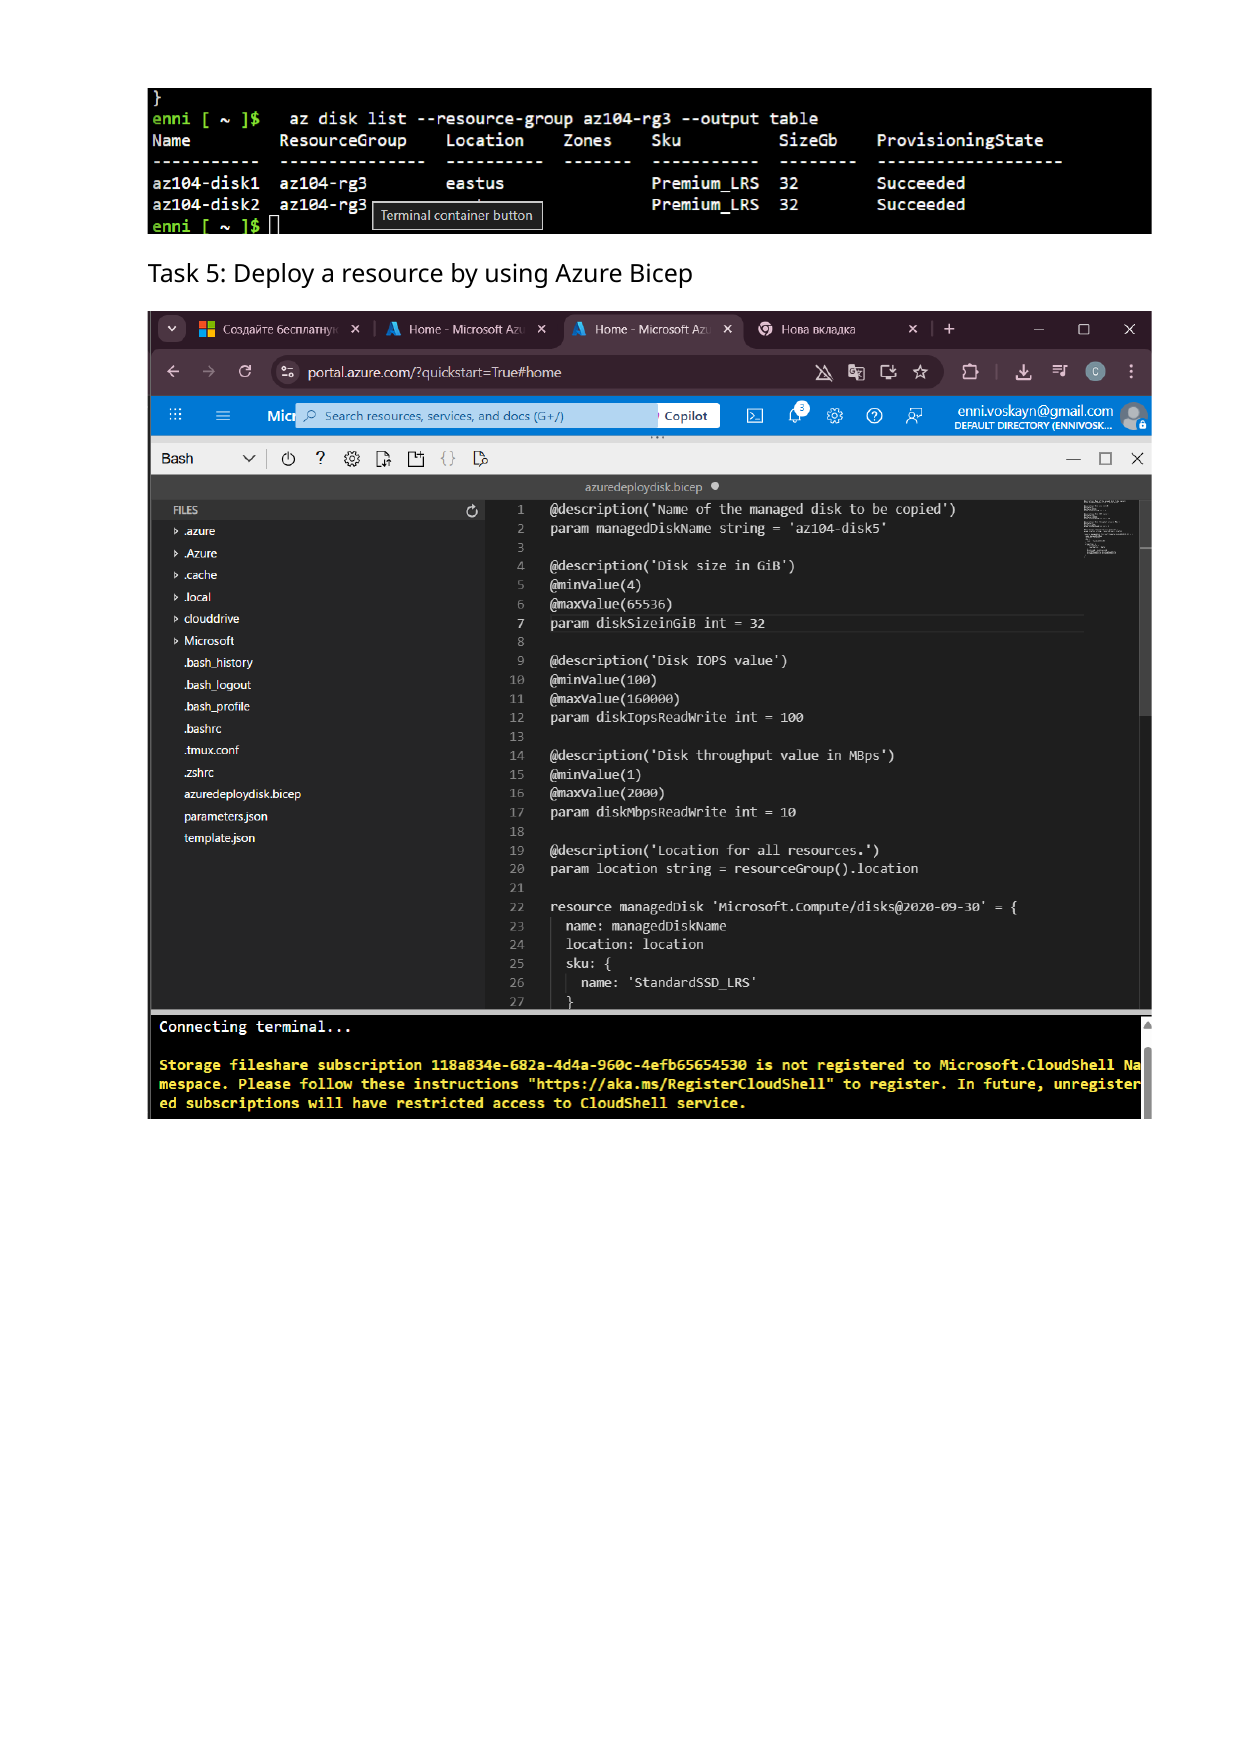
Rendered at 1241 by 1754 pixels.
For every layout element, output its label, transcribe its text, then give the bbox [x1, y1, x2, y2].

picture [147, 88, 1152, 234]
picture [147, 311, 1152, 1119]
text Task 5: Deploy a resource by using Azure Bicep [148, 255, 1152, 289]
